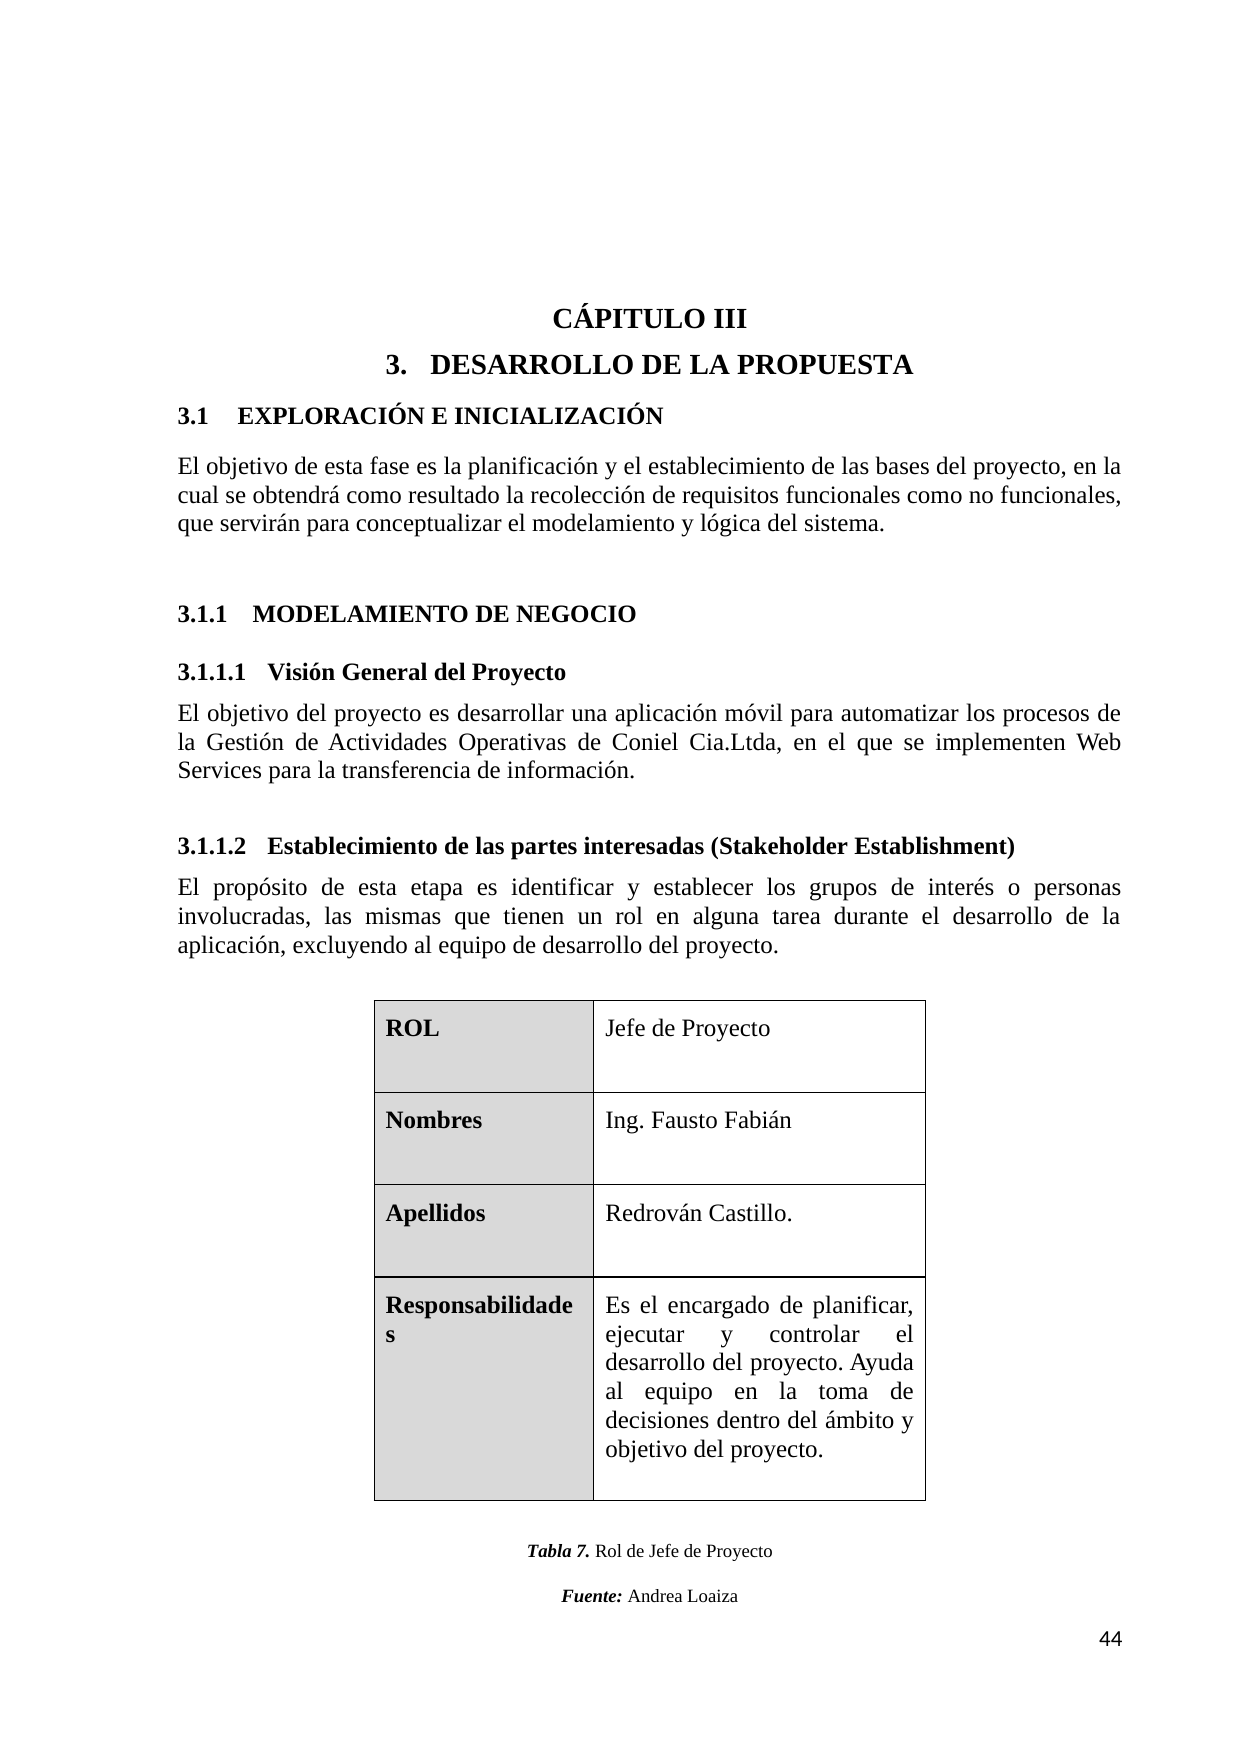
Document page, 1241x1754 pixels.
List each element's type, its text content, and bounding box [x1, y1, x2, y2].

table_header ROL [375, 1001, 593, 1092]
text El objetivo de esta fase es la planificación y el establecimiento de las bases del proyecto, en la cual se obtendrá como resultado la recolección de requisitos funcionales como no funcionales, que servirán para conceptualizar el modelamiento y lógica del sistema. [177, 451, 1122, 537]
subtitle MODELAMIENTO DE NEGOCIO [177, 599, 1122, 628]
table_header Jefe de Proyecto [594, 1001, 925, 1092]
subtitle EXPLORACIÓN E INICIALIZACIÓN [177, 401, 1122, 430]
table_cell Ing. Fausto Fabián [594, 1093, 925, 1184]
table_cell Apellidos [375, 1185, 593, 1276]
text CÁPITULO III [177, 301, 1122, 334]
text El propósito de esta etapa es identificar y establecer los grupos de interés o personas involucradas, las mismas que tienen un rol en alguna tarea durante el desarrollo de la aplicación, excluyendo al equipo de desarrollo del proyecto. [177, 872, 1122, 959]
text El objetivo del proyecto es desarrollar una aplicación móvil para automatizar los procesos de la Gestión de Actividades Operativas de Coniel Cia.Ltda, en el que se implementen Web Services para la transferencia de información. [177, 698, 1122, 784]
subtitle DESARROLLO DE LA PROPUESTA [177, 347, 1122, 381]
subtitle Establecimiento de las partes interesadas (Stakeholder Establishment) [177, 831, 1122, 860]
table_cell Nombres [375, 1093, 593, 1184]
table_cell Es el encargado de planificar, ejecutar y controlar el desarrollo del proyecto. Ayuda al equipo en la toma de decisiones dentro del ámbito y objetivo del proyecto. [594, 1278, 925, 1500]
text Tabla 7. Rol de Jefe de Proyecto [177, 1540, 1122, 1561]
table_cell Responsabilidades [375, 1278, 593, 1500]
subtitle Visión General del Proyecto [177, 657, 1122, 686]
table_cell Redrován Castillo. [594, 1185, 925, 1276]
